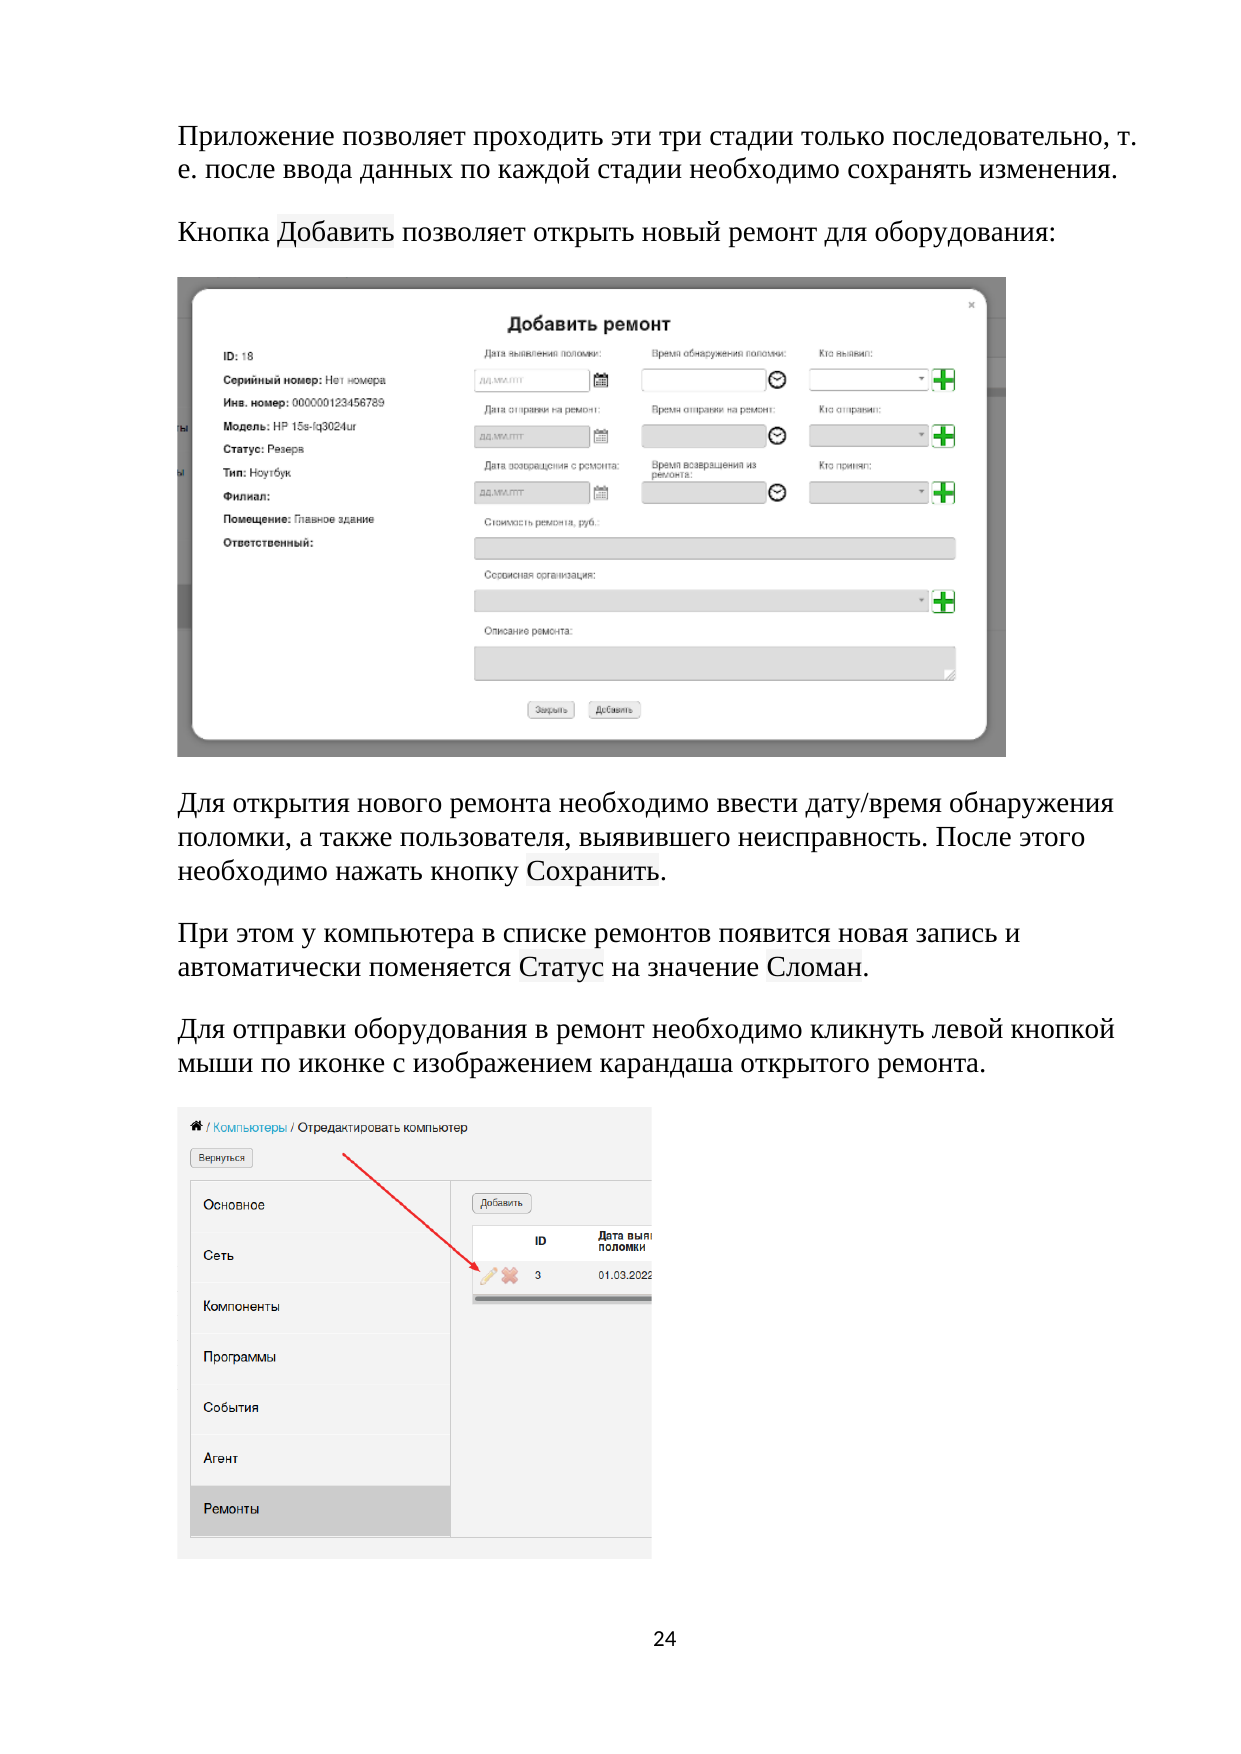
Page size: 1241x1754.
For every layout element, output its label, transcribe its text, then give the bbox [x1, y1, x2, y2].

picture [177, 277, 1006, 757]
picture [177, 1107, 652, 1559]
text Кнопка Добавить позволяет открыть новый ремонт для оборудования: [394, 214, 1152, 248]
text Приложение позволяет проходить эти три стадии только последовательно, т. е. после ввода данных по каждой стадии необходимо сохранять изменения. [177, 118, 1152, 185]
text При этом у компьютера в списке ремонтов появится новая запись и автоматически поменяется Статус на значение Сломан. [177, 915, 1152, 982]
text Для отправки оборудования в ремонт необходимо кликнуть левой кнопкой мыши по иконке с изображением карандаша открытого ремонта. [177, 1012, 1152, 1079]
text Для открытия нового ремонта необходимо ввести дату/время обнаружения поломки, а также пользователя, выявившего неисправность. После этого необходимо нажать кнопку Сохранить. [177, 786, 1152, 886]
